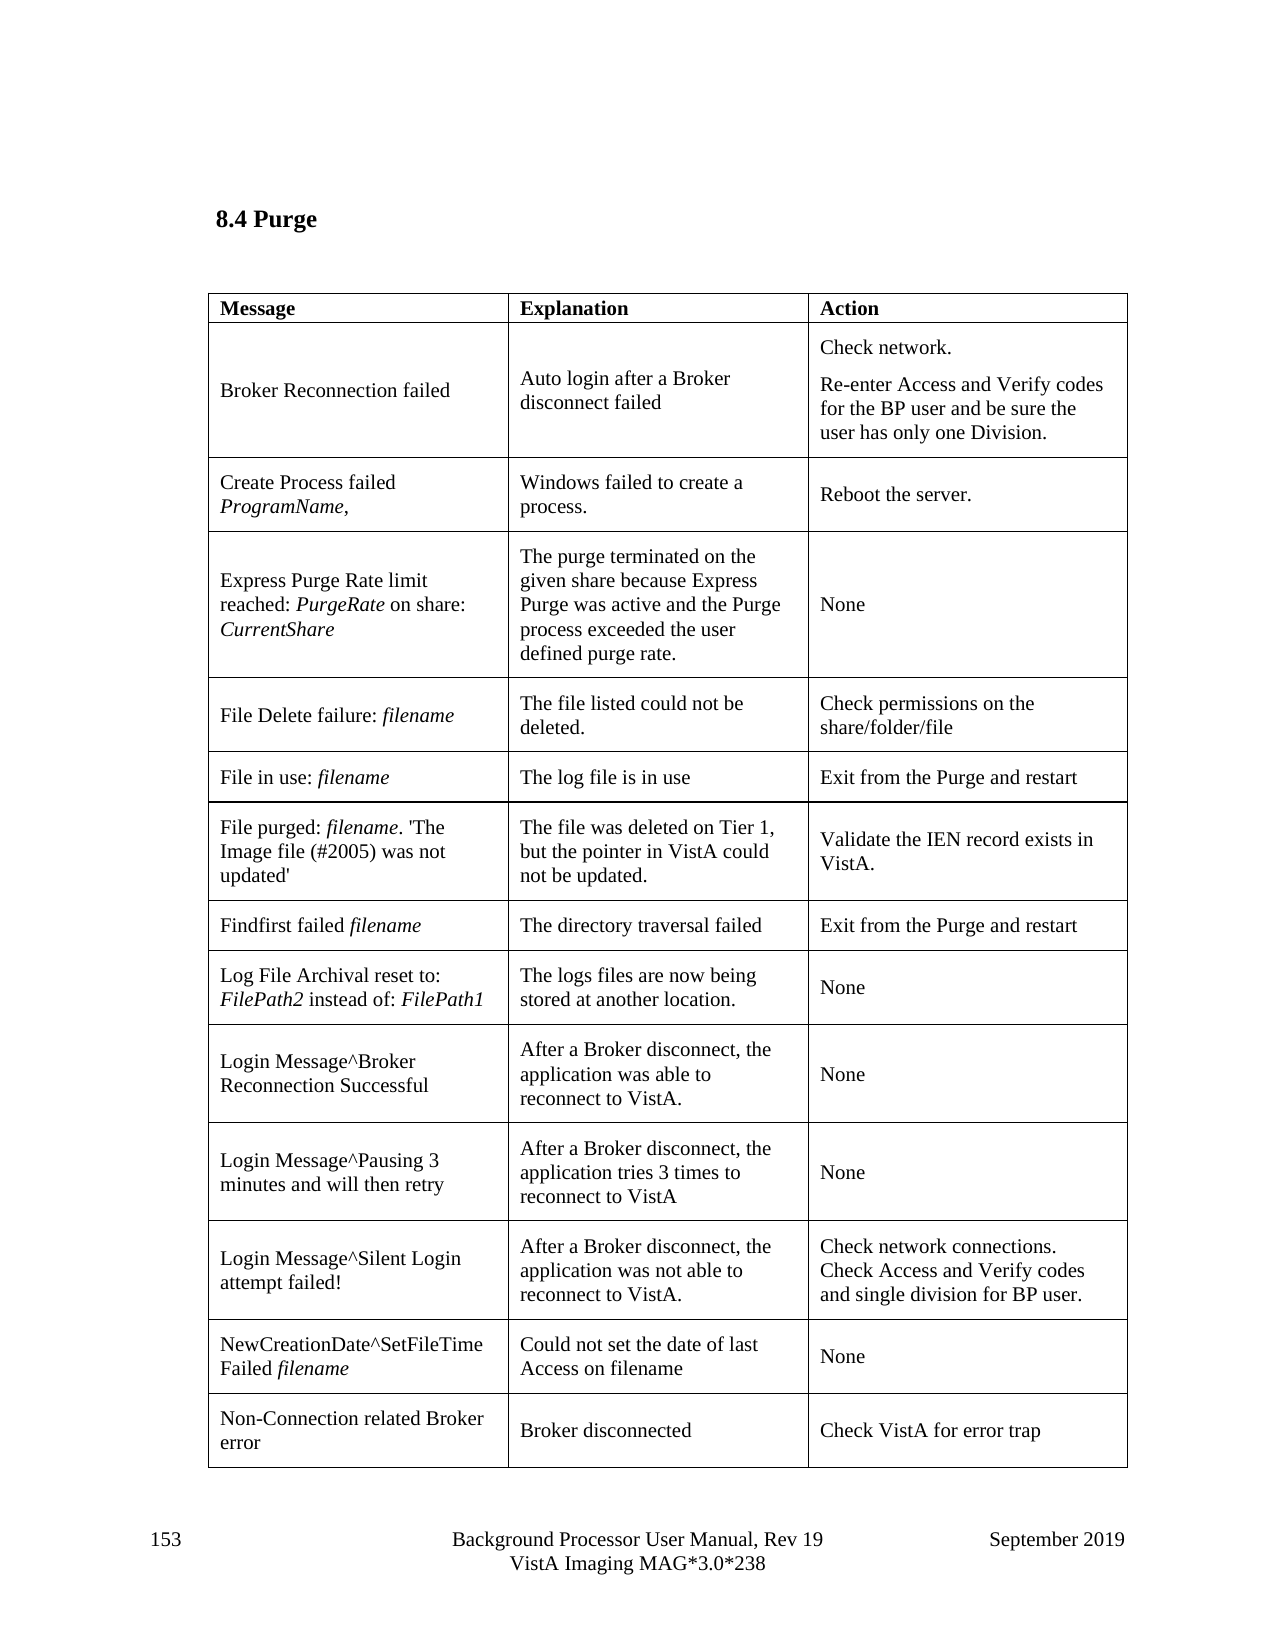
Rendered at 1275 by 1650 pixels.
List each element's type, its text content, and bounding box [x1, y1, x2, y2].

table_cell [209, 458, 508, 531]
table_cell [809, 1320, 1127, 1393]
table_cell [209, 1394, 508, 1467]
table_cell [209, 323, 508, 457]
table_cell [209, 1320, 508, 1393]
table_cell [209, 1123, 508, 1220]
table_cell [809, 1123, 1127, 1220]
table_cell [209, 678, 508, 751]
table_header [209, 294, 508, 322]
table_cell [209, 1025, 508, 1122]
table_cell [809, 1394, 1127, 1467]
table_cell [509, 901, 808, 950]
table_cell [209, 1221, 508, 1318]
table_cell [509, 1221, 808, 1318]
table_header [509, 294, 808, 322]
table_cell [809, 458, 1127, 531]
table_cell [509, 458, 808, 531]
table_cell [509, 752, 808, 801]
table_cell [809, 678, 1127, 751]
subtitle Purge [216, 204, 1125, 232]
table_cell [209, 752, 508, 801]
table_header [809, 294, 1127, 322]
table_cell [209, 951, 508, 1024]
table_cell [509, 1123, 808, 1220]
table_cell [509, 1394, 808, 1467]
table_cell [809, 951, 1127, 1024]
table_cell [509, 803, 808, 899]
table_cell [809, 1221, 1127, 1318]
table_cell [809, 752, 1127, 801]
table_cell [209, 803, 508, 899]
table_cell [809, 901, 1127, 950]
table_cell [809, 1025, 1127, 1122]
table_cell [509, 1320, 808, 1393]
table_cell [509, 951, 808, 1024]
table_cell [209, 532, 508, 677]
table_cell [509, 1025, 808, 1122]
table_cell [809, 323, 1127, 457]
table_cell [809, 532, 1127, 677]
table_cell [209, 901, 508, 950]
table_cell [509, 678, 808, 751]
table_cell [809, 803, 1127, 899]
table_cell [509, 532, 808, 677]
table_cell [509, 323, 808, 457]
